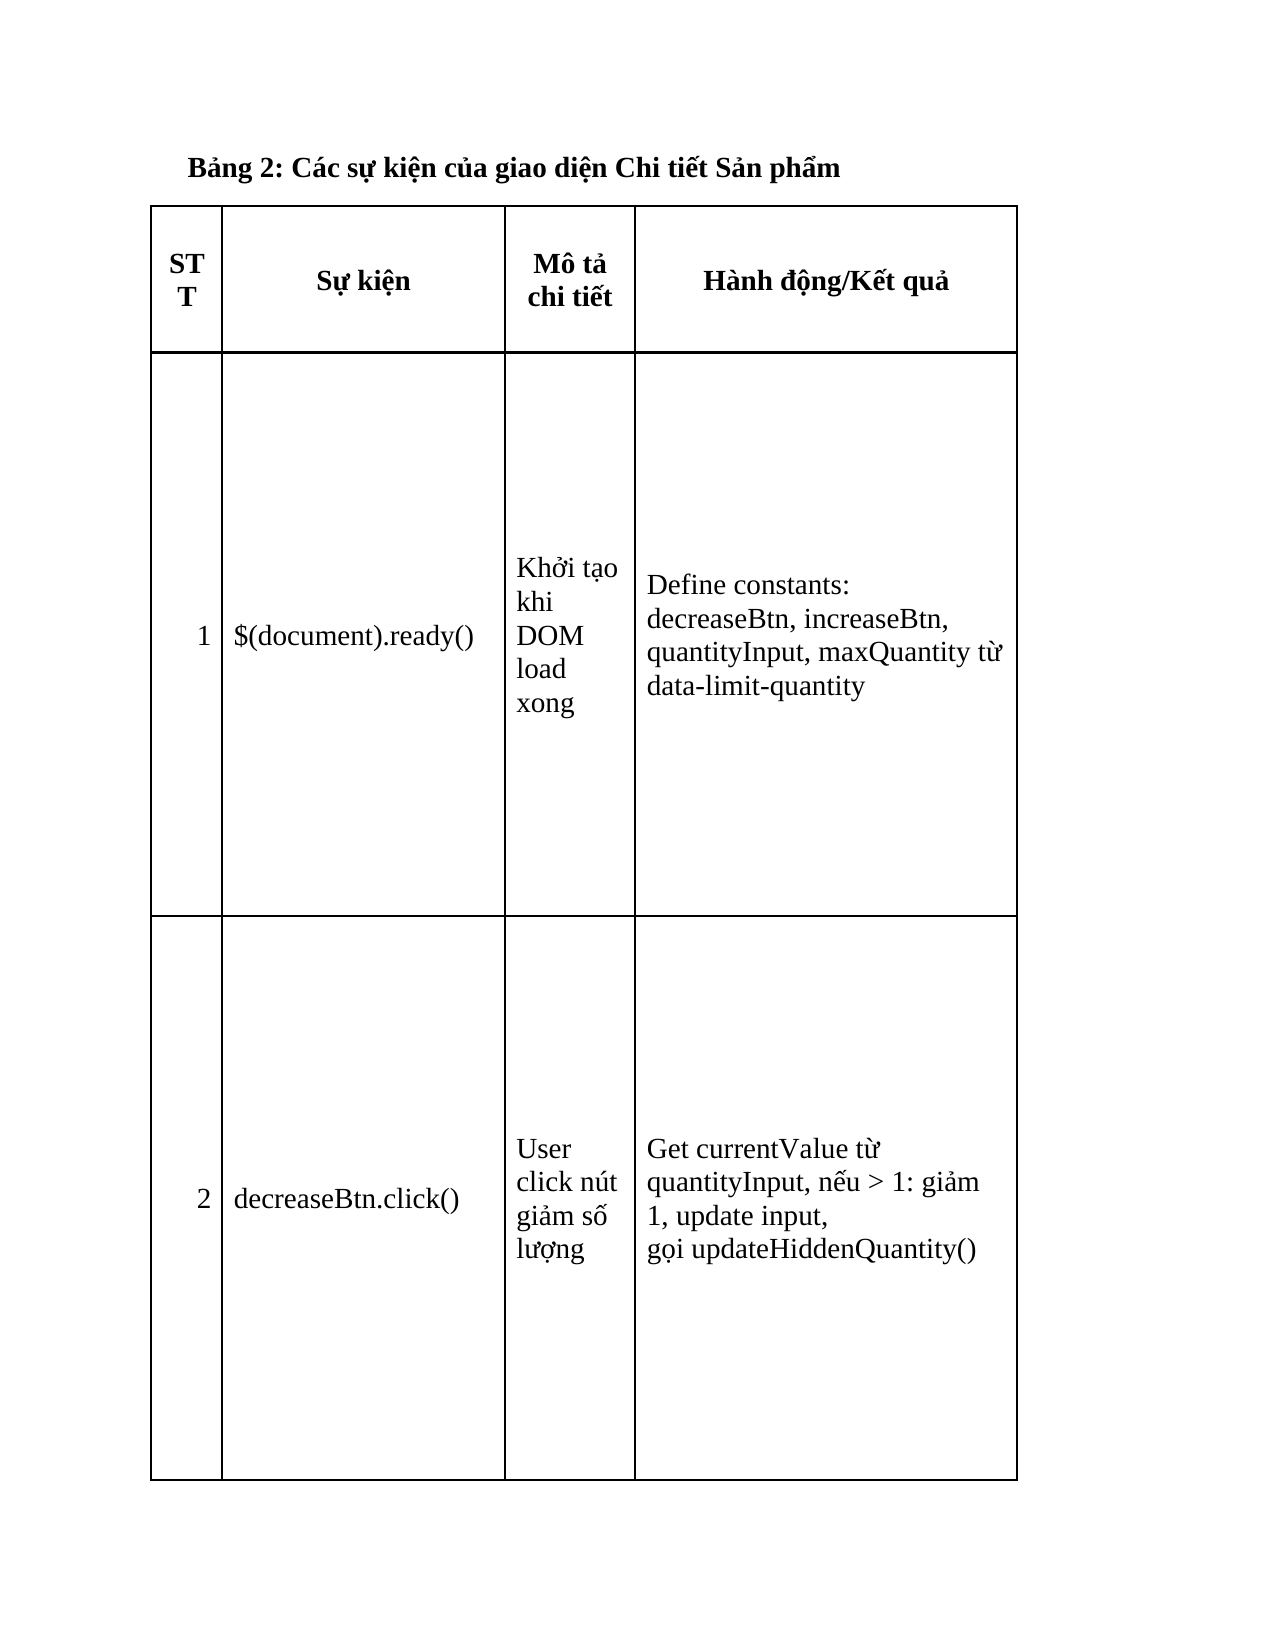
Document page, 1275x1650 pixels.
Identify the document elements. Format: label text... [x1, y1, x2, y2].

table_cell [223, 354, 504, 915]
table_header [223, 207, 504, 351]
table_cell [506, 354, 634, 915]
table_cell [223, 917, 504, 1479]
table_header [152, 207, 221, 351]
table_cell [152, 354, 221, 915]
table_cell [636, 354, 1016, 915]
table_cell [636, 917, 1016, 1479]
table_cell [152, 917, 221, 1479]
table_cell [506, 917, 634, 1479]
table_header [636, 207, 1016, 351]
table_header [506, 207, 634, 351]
text Bảng 2: Các sự kiện của giao diện Chi tiết Sản phẩm [187, 150, 1125, 183]
